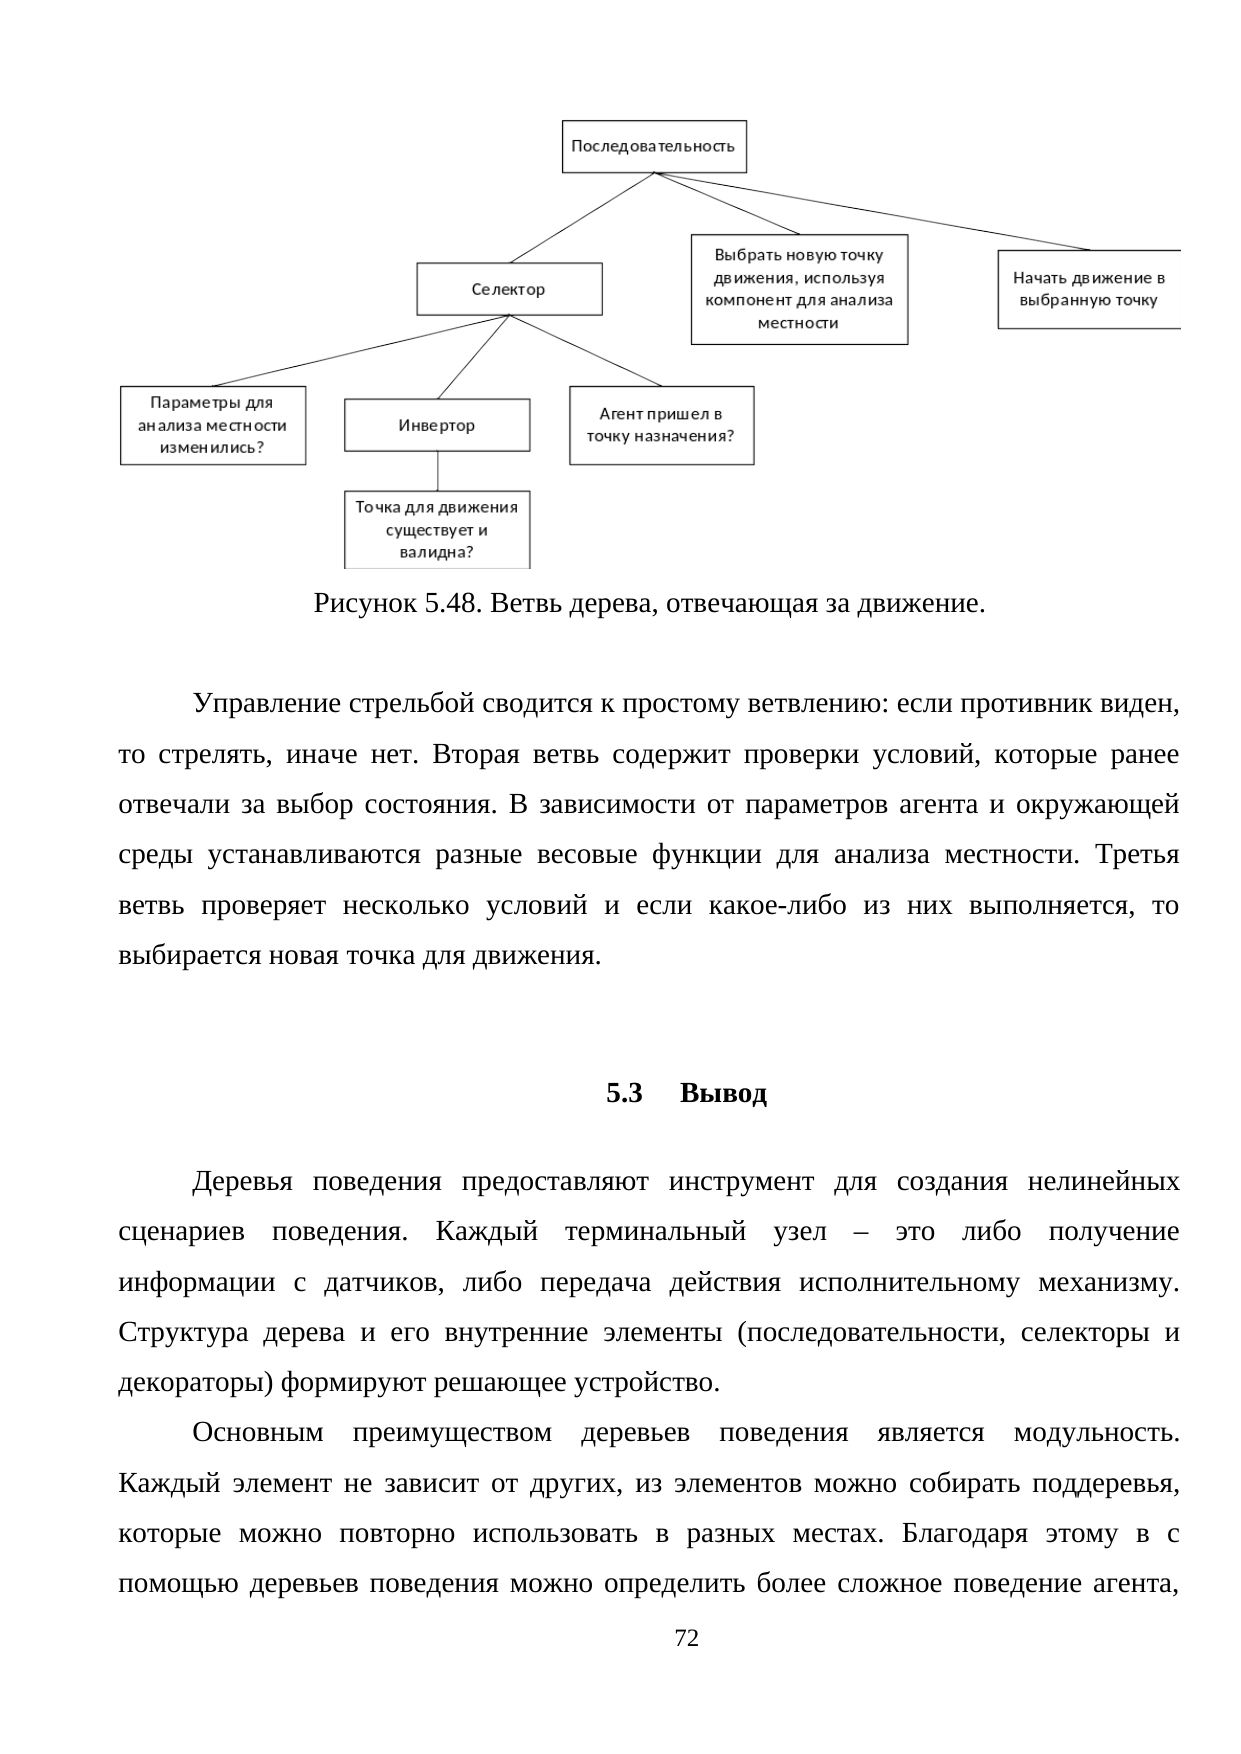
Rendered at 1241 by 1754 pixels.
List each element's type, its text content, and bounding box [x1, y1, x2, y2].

subtitle Вывод [118, 1075, 1181, 1109]
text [118, 1414, 1181, 1599]
text Деревья поведения предоставляют инструмент для создания нелинейных сценариев поведения. Каждый терминальный узел – это либо получение информации с датчиков, либо передача действия исполнительному механизму. Структура дерева и его внутренние элементы (последовательности, селекторы и декораторы) формируют решающее устройство. [118, 1163, 1181, 1398]
text Управление стрельбой сводится к простому ветвлению: если противник виден, то стрелять, иначе нет. Вторая ветвь содержит проверки условий, которые ранее отвечали за выбор состояния. В зависимости от параметров агента и окружающей среды устанавливаются разные весовые функции для анализа местности. Третья ветвь проверяет несколько условий и если какое-либо из них выполняется, то выбирается новая точка для движения. [118, 686, 1181, 971]
